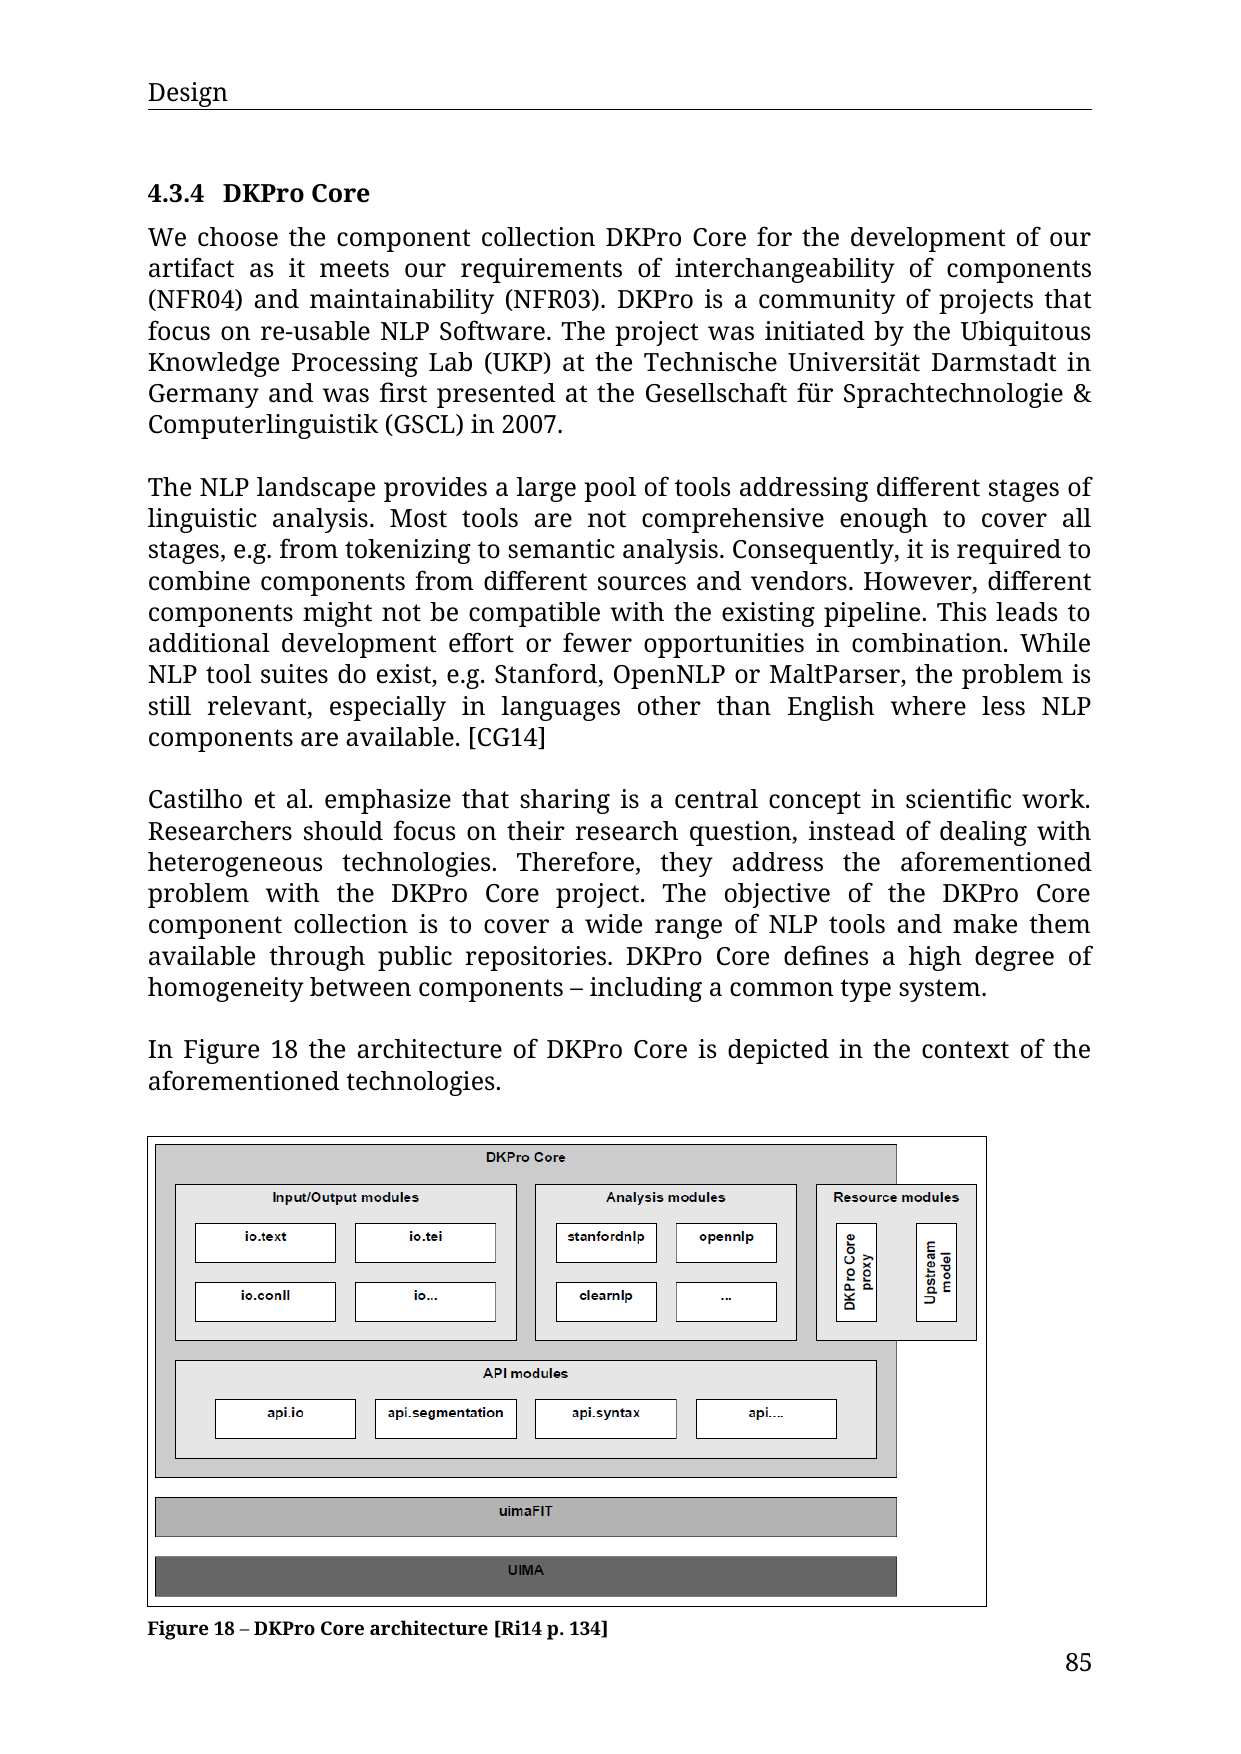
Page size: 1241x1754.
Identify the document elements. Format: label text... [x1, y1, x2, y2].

subtitle DKPro Core [148, 177, 1092, 209]
text Castilho et al. emphasize that sharing is a central concept in scientific work. Researchers should focus on their research question, instead of dealing with heterogeneous technologies. Therefore, they address the aforementioned problem with the DKPro Core project. The objective of the DKPro Core component collection is to cover a wide range of NLP tools and make them available through public repositories. DKPro Core defines a high degree of homogeneity between components – including a common type system. [148, 784, 1092, 1002]
text The NLP landscape provides a large pool of tools addressing different stages of linguistic analysis. Most tools are not comprehensive enough to cover all stages, e.g. from tokenizing to semantic analysis. Consequently, it is required to combine components from different sources and vendors. However, different components might not be compatible with the existing pipeline. This leads to additional development effort or fewer opportunities in combination. While NLP tool suites do exist, e.g. Stanford, OpenNLP or MaltParser, the problem is still relevant, especially in languages other than English where less NLP components are available. [CG14] [148, 471, 1092, 752]
text We choose the component collection DKPro Core for the development of our artifact as it meets our requirements of interchangeability of components (NFR04) and maintainability (NFR03). DKPro is a community of projects that focus on re-usable NLP Software. The project was initiated by the Ubiquitous Knowledge Processing Lab (UKP) at the Technische Universität Darmstadt in Germany and was first presented at the Gesellschaft für Sprachtechnologie & Computerlinguistik (GSCL) in 2007. [148, 221, 1092, 440]
text In Figure 18 the architecture of DKPro Core is depicted in the context of the aforementioned technologies. [148, 1034, 1092, 1096]
picture [148, 1137, 986, 1606]
